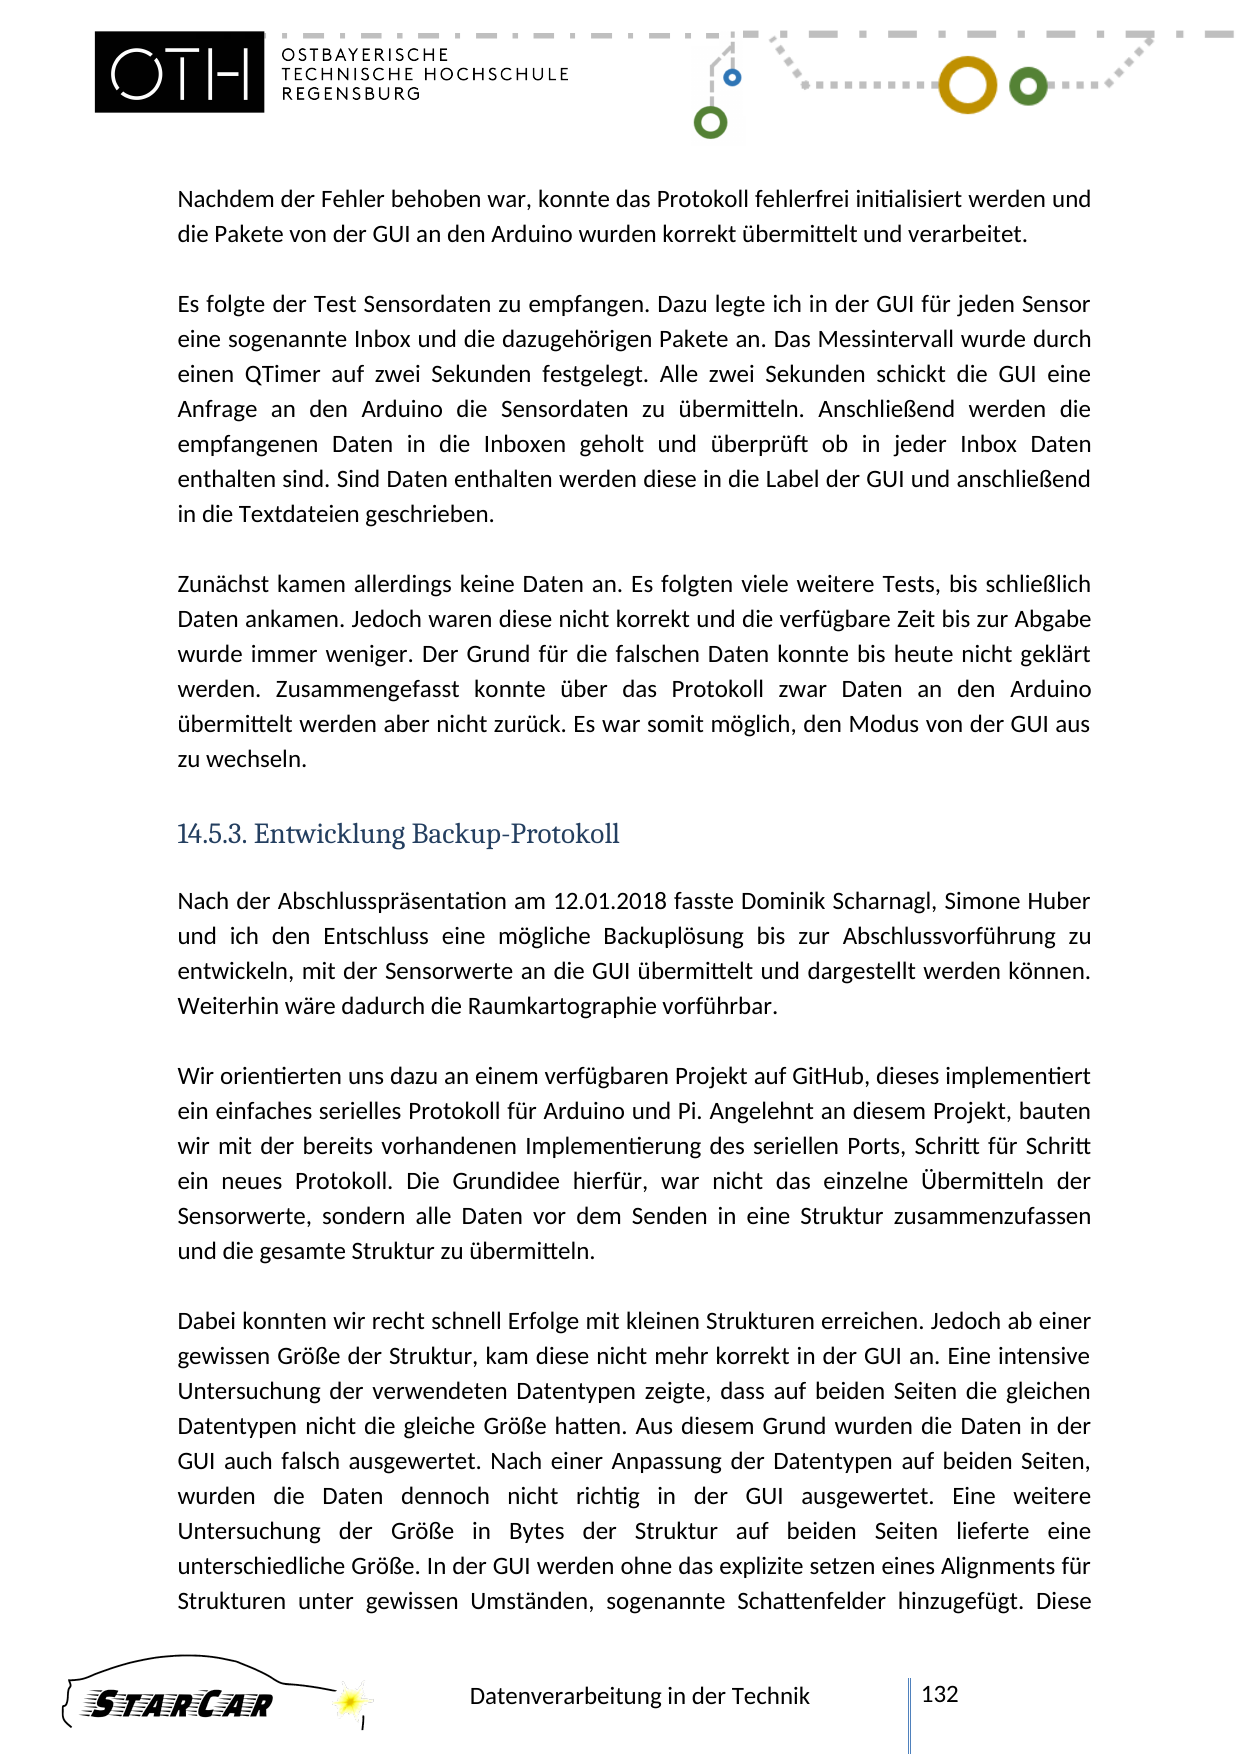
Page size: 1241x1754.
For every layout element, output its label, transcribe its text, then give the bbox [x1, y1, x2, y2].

subtitle 14.5.3. Entwicklung Backup-Protokoll [177, 817, 1092, 850]
text Nach der Abschlusspräsentation am 12.01.2018 fasste Dominik Scharnagl, Simone Huber und ich den Entschluss eine mögliche Backuplösung bis zur Abschlussvorführung zu entwickeln, mit der Sensorwerte an die GUI übermittelt und dargestellt werden können. Weiterhin wäre dadurch die Raumkartographie vorführbar. [177, 885, 1092, 1021]
text Es folgte der Test Sensordaten zu empfangen. Dazu legte ich in der GUI für jeden Sensor eine sogenannte Inbox und die dazugehörigen Pakete an. Das Messintervall wurde durch einen QTimer auf zwei Sekunden festgelegt. Alle zwei Sekunden schickt die GUI eine Anfrage an den Arduino die Sensordaten zu übermitteln. Anschließend werden die empfangenen Daten in die Inboxen geholt und überprüft ob in jeder Inbox Daten enthalten sind. Sind Daten enthalten werden diese in die Label der GUI und anschließend in die Textdateien geschrieben. [177, 288, 1092, 528]
picture [54, 1651, 380, 1730]
picture [94, 15, 1237, 145]
text Zunächst kamen allerdings keine Daten an. Es folgten viele weitere Tests, bis schließlich Daten ankamen. Jedoch waren diese nicht korrekt und die verfügbare Zeit bis zur Abgabe wurde immer weniger. Der Grund für die falschen Daten konnte bis heute nicht geklärt werden. Zusammengefasst konnte über das Protokoll zwar Daten an den Arduino übermittelt werden aber nicht zurück. Es war somit möglich, den Modus von der GUI aus zu wechseln. [177, 568, 1092, 773]
text Wir orientierten uns dazu an einem verfügbaren Projekt auf GitHub, dieses implementiert ein einfaches serielles Protokoll für Arduino und Pi. Angelehnt an diesem Projekt, bauten wir mit der bereits vorhandenen Implementierung des seriellen Ports, Schritt für Schritt ein neues Protokoll. Die Grundidee hierfür, war nicht das einzelne Übermitteln der Sensorwerte, sondern alle Daten vor dem Senden in eine Struktur zusammenzufassen und die gesamte Struktur zu übermitteln. [177, 1060, 1092, 1266]
text Nachdem der Fehler behoben war, konnte das Protokoll fehlerfrei initialisiert werden und die Pakete von der GUI an den Arduino wurden korrekt übermittelt und verarbeitet. [177, 183, 1092, 248]
